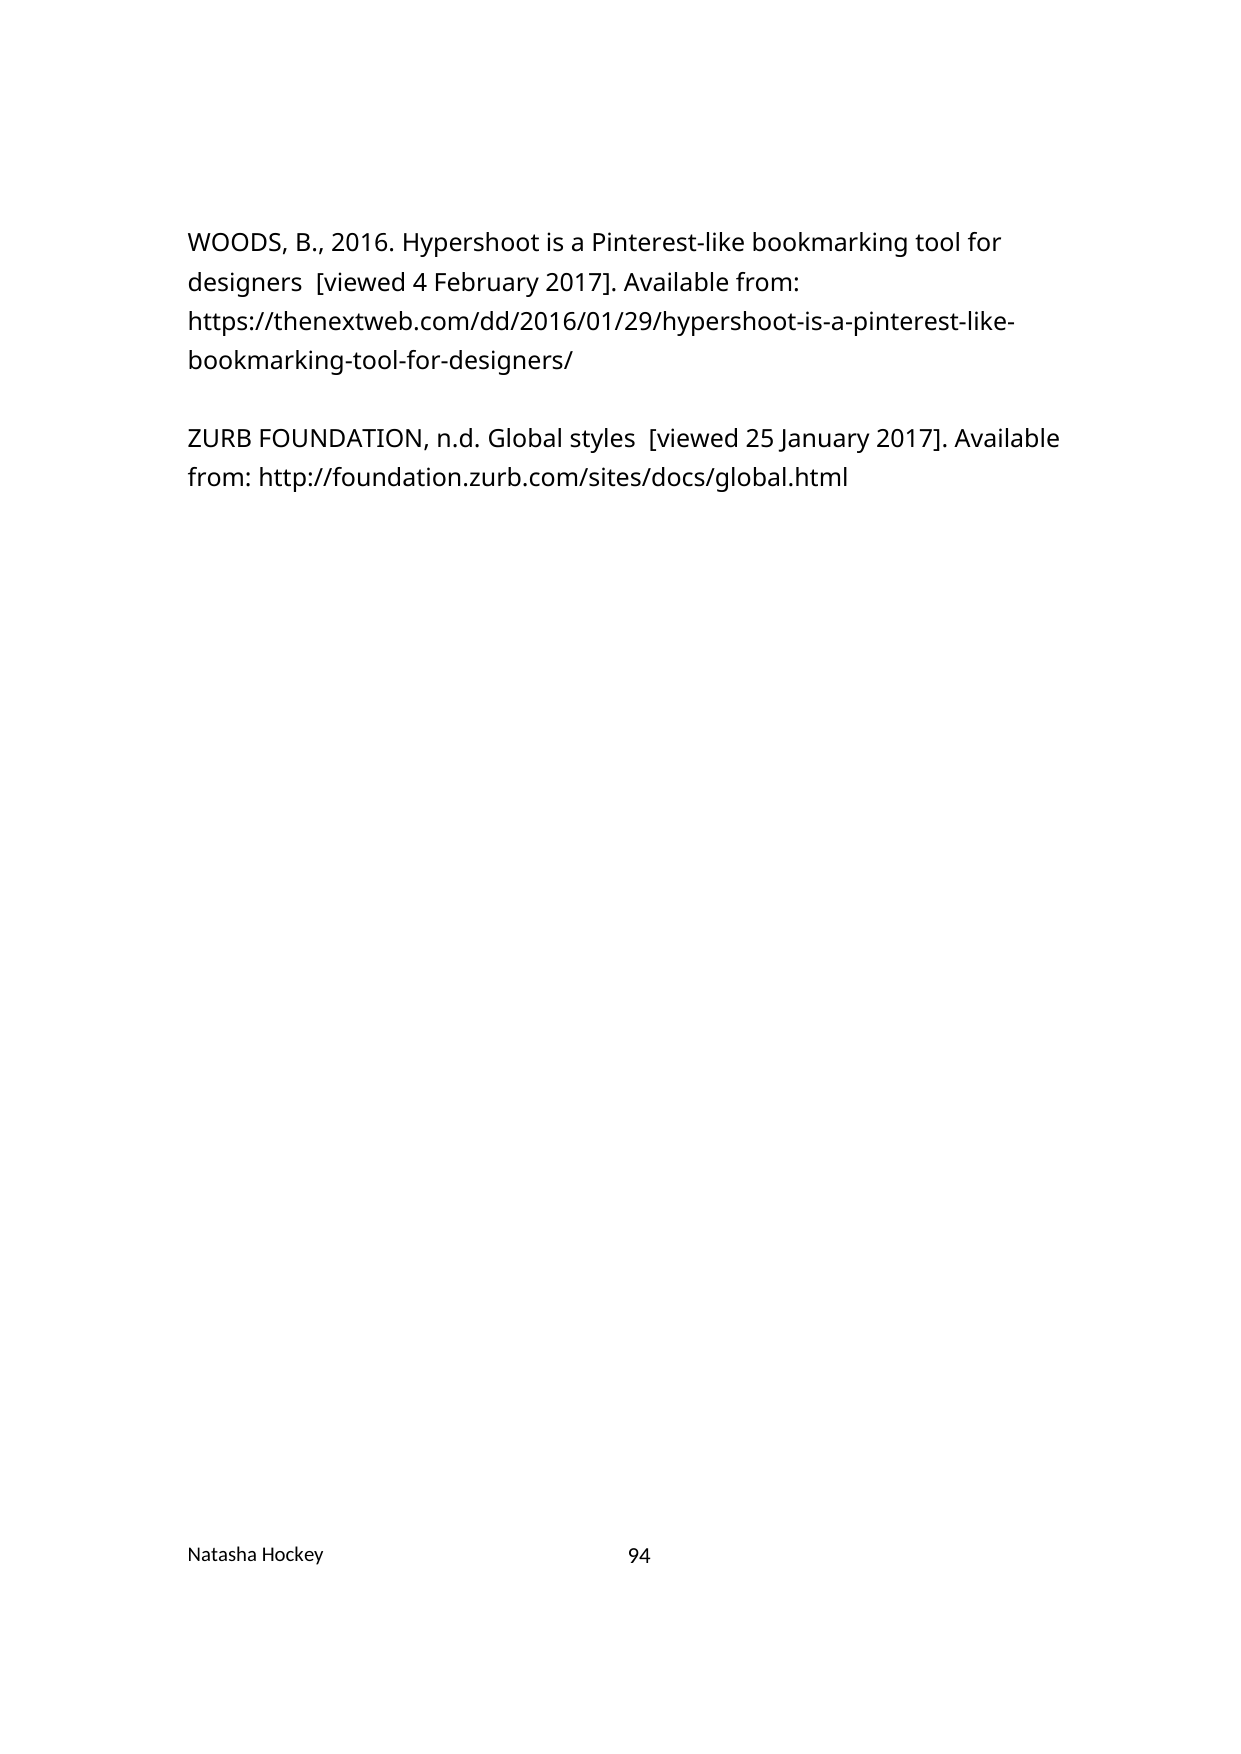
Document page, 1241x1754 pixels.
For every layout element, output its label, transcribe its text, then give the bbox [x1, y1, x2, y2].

text ZURB FOUNDATION, n.d. Global styles [viewed 25 January 2017]. Available from: http://foundation.zurb.com/sites/docs/global.html [187, 421, 1090, 494]
text WOODS, B., 2016. Hypershoot is a Pinterest-like bookmarking tool for designers [viewed 4 February 2017]. Available from: https://thenextweb.com/dd/2016/01/29/hypershoot-is-a-pinterest-like-bookmarking-tool-for-designers/ [187, 225, 1090, 377]
